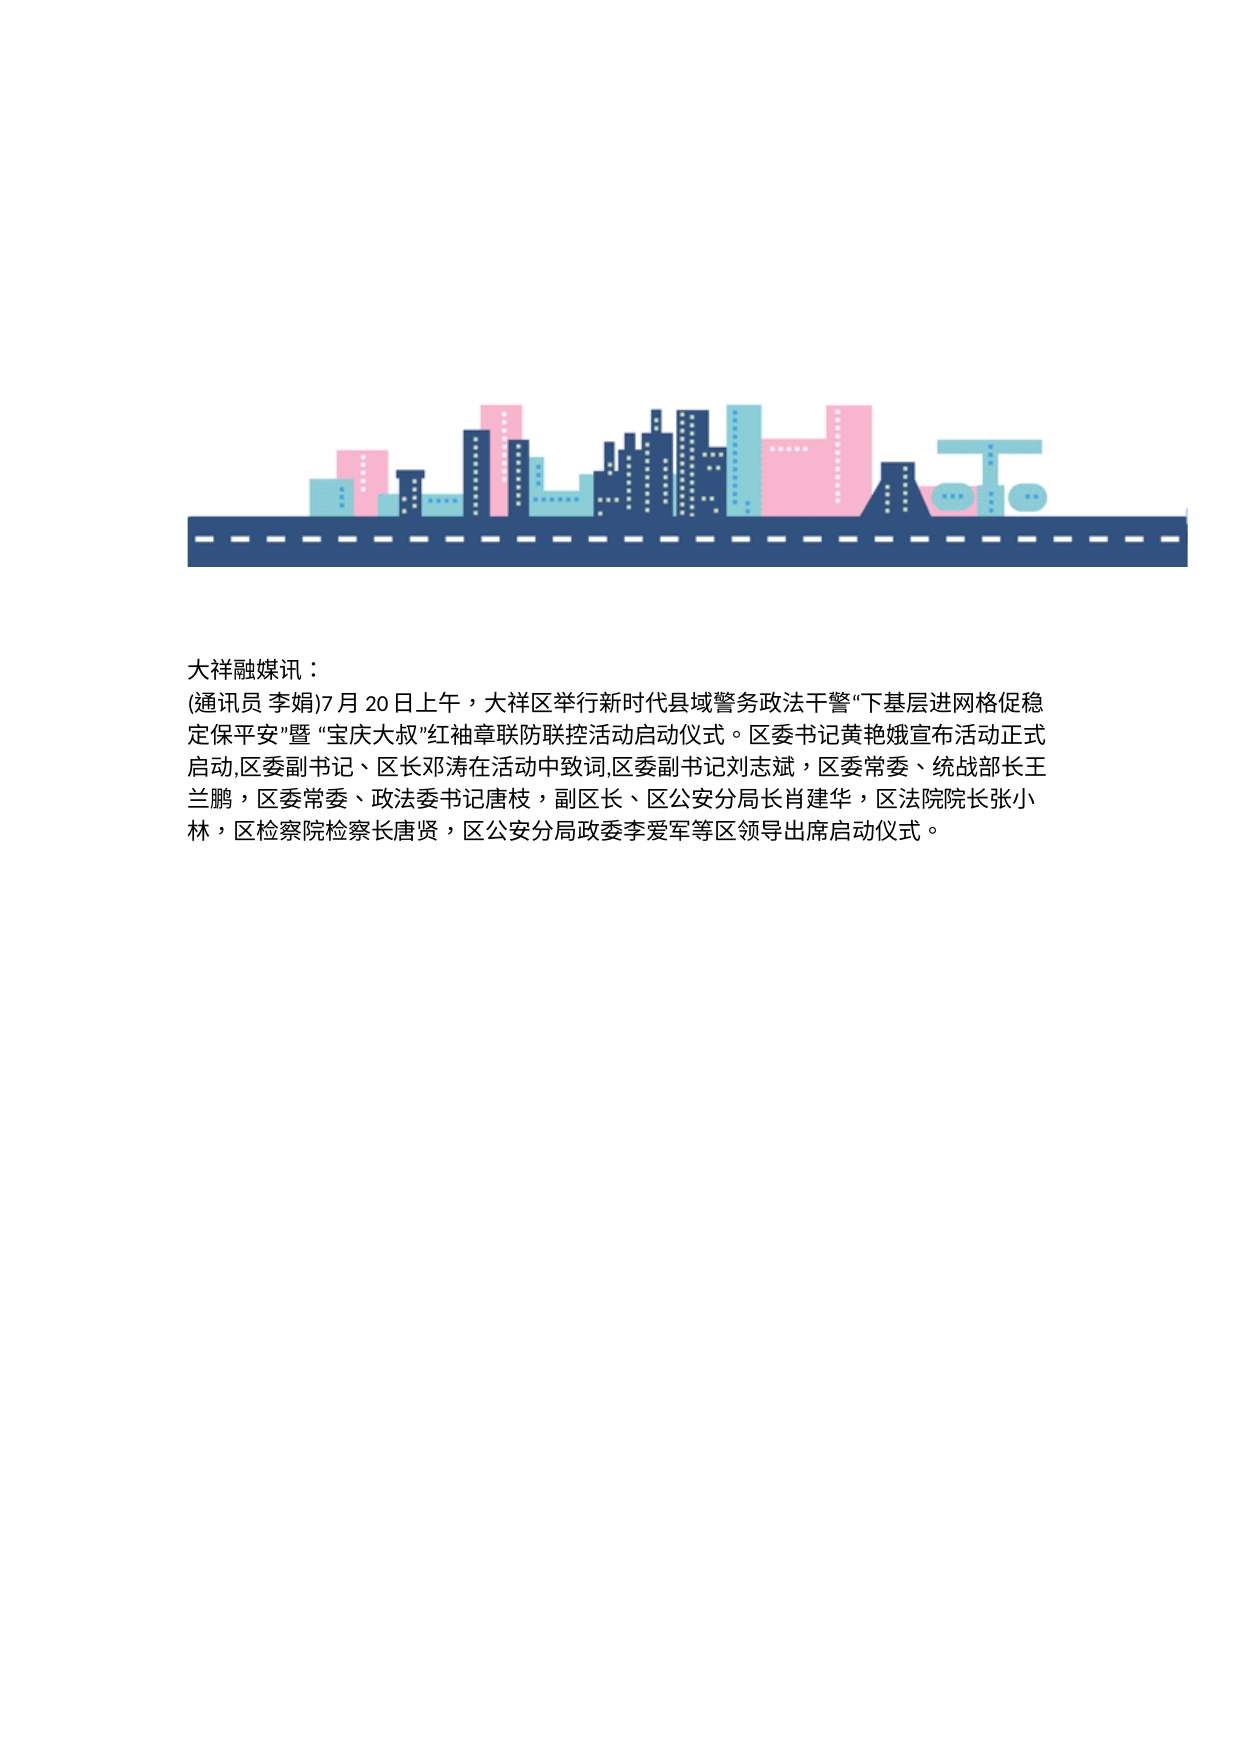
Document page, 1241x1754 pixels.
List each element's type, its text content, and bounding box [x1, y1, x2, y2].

text 大祥融媒讯： (通讯员 李娟)7月20日上午，大祥区举行新时代县域警务政法干警“下基层进网格促稳定保平安”暨 “宝庆大叔”红袖章联防联控活动启动仪式。区委书记黄艳娥宣布活动正式启动,区委副书记、区长邓涛在活动中致词,区委副书记刘志斌，区委常委、统战部长王兰鹏，区委常委、政法委书记唐枝，副区长、区公安分局长肖建华，区法院院长张小林，区检察院检察长唐贤，区公安分局政委李爱军等区领导出席启动仪式。 [187, 624, 1053, 878]
picture [187, 203, 1188, 567]
